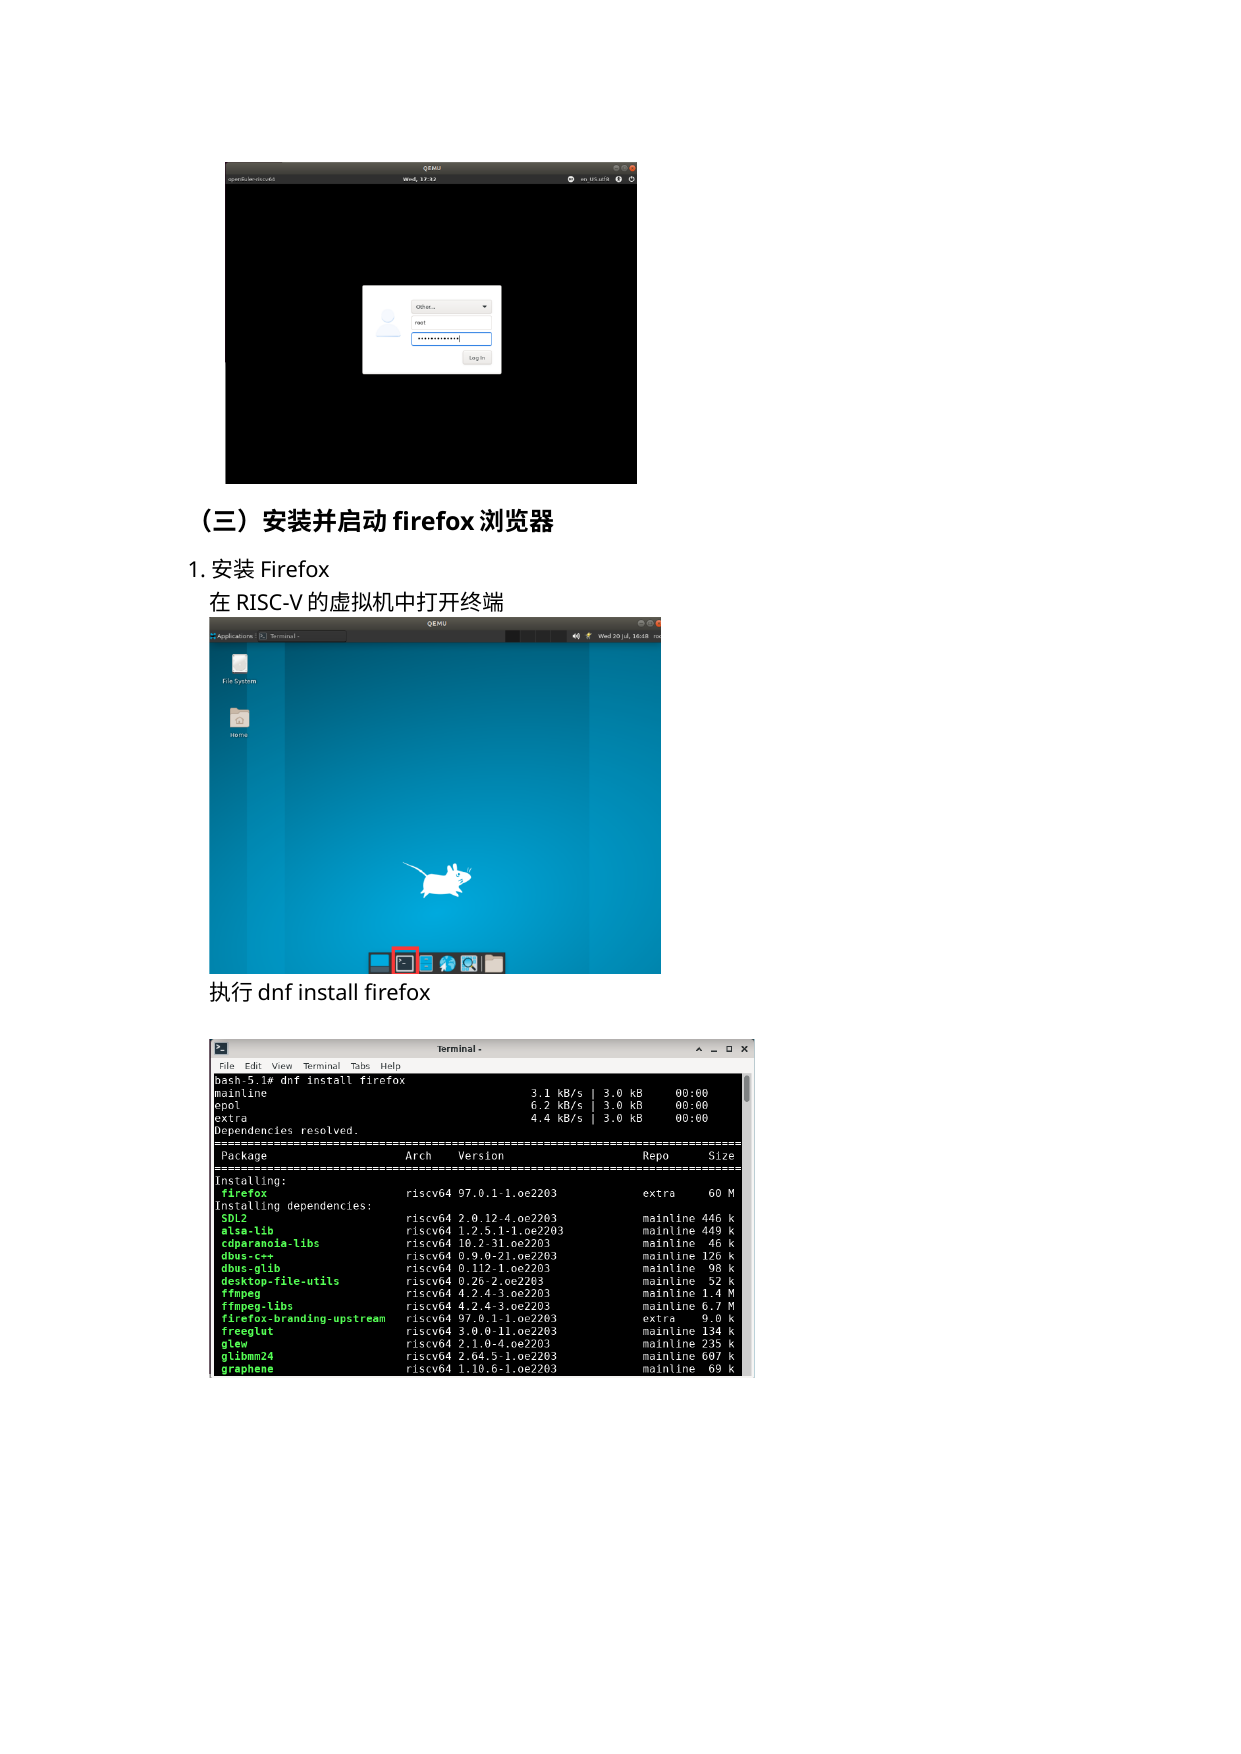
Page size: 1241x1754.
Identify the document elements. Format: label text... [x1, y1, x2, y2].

text 在RISC-V的虚拟机中打开终端 [187, 584, 1053, 617]
picture [225, 162, 637, 484]
picture [233, 655, 247, 673]
picture [423, 864, 470, 896]
picture [209, 1039, 755, 1378]
text 1. 安装Firefox [187, 552, 1053, 584]
text 执行dnf install firefox [187, 974, 1053, 1007]
picture [231, 708, 249, 727]
text （三）安装并启动firefox浏览器 [187, 487, 1053, 552]
picture [209, 617, 661, 642]
picture [369, 947, 504, 974]
